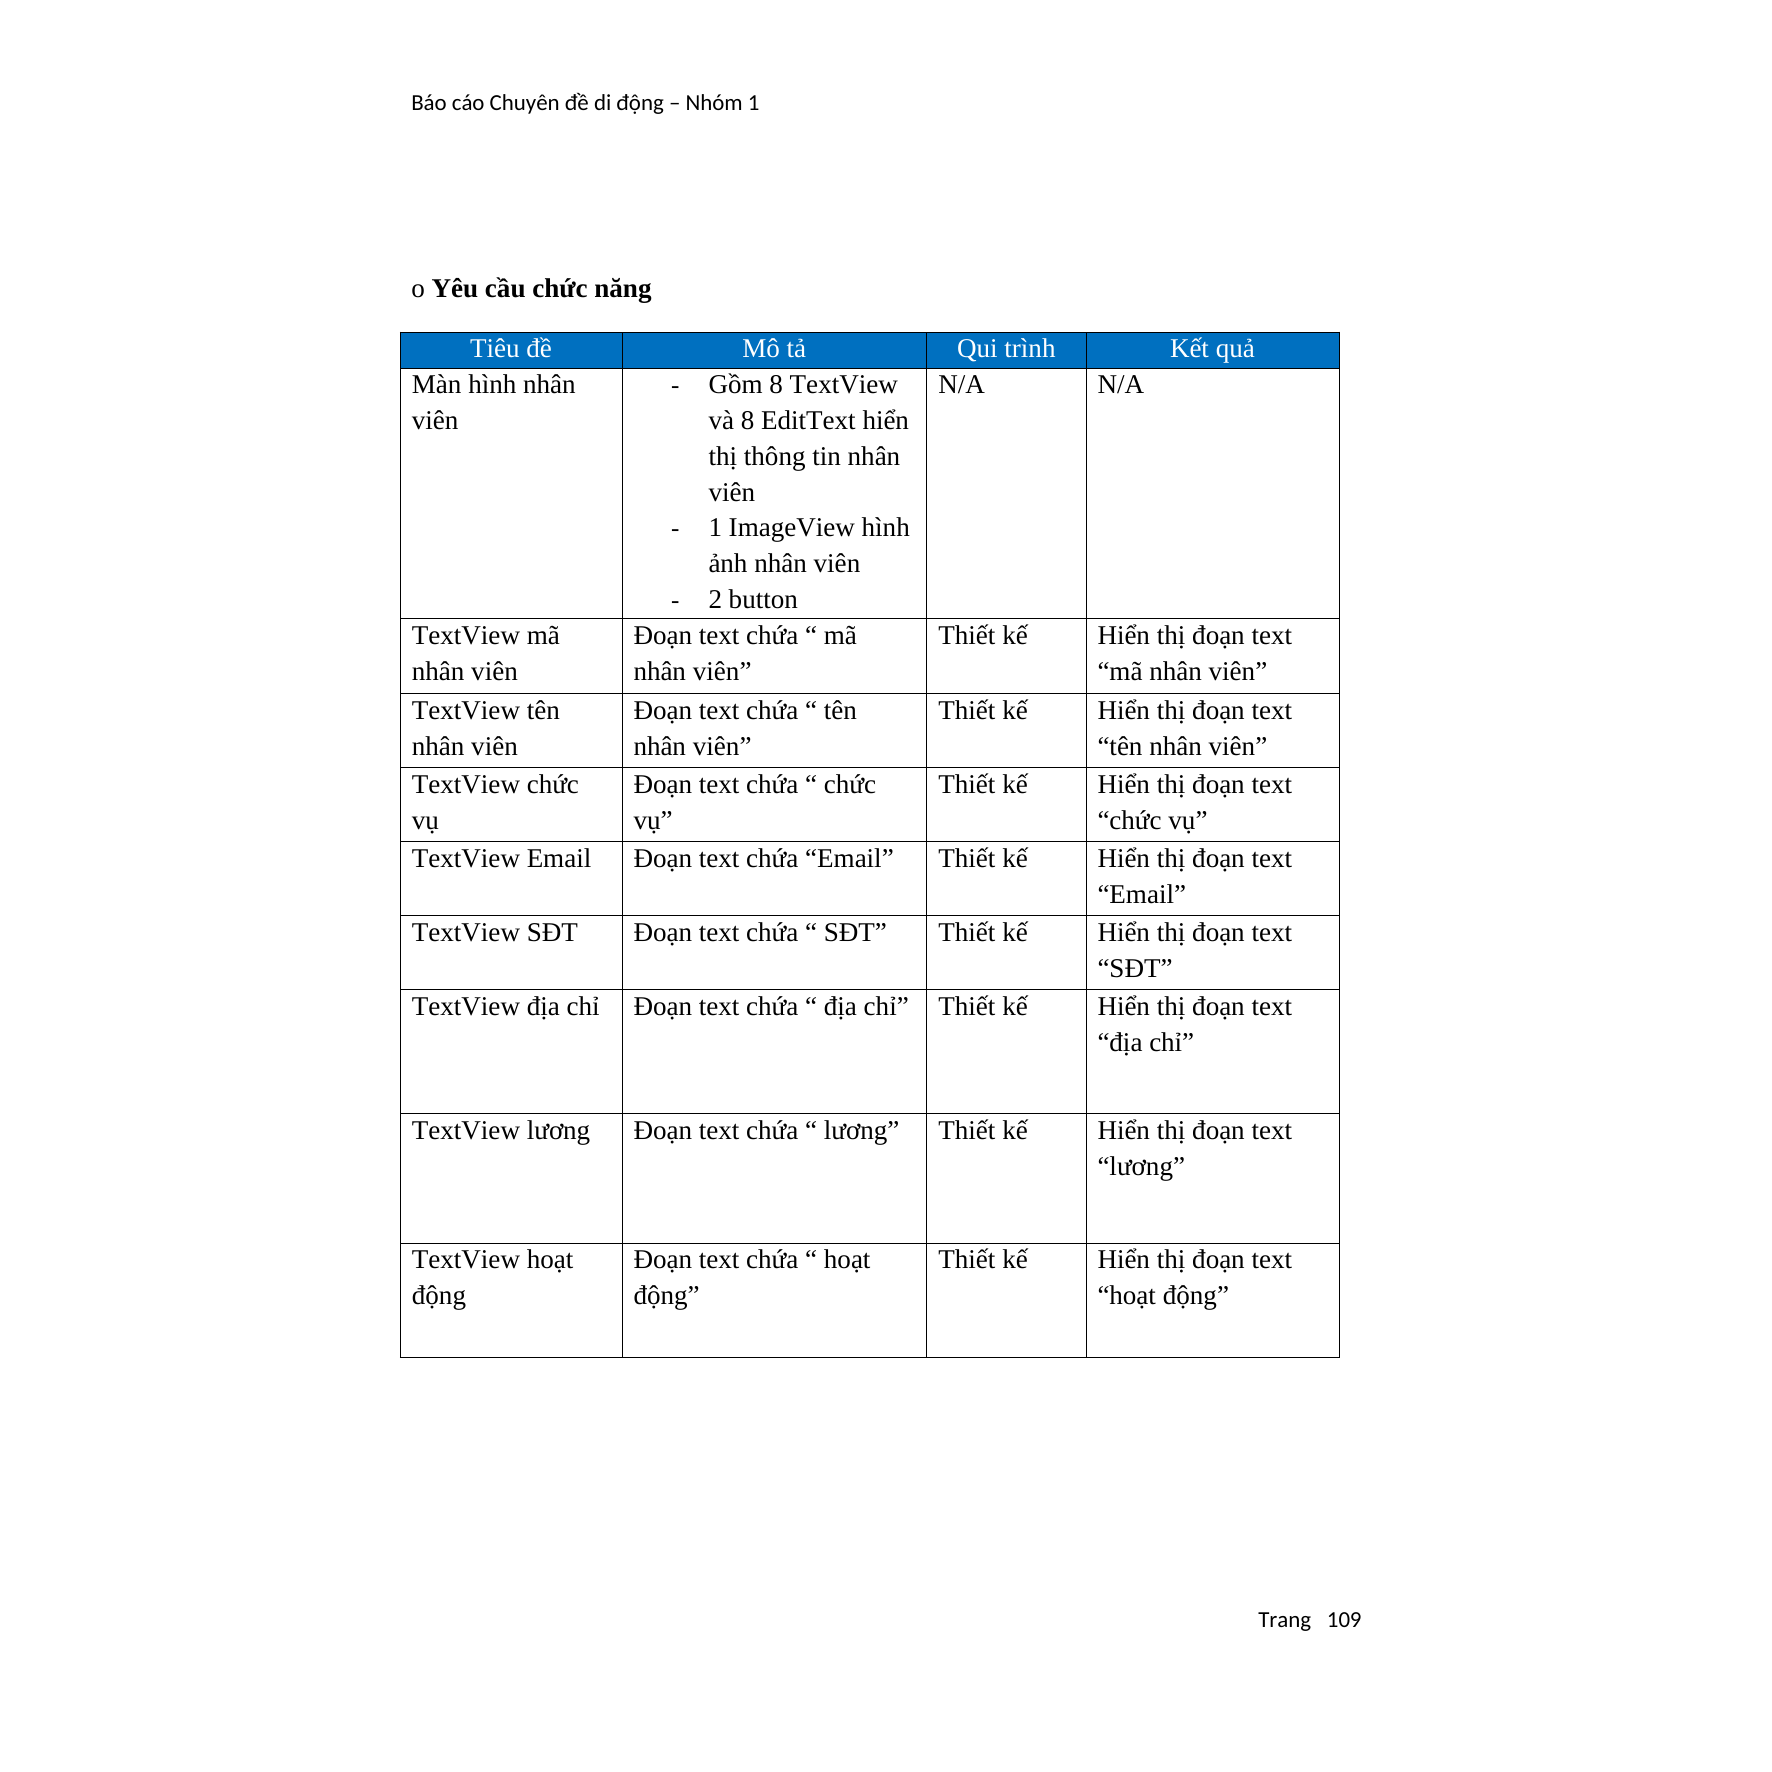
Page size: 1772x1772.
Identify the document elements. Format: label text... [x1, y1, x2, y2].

table_cell Thiết kế [927, 1114, 1086, 1242]
table_cell Thiết kế [927, 916, 1086, 989]
table_cell Gồm 8 TextView và 8 EditText hiển thị thông tin nhân viên 1 ImageView hình ảnh nhân viên 2 button [623, 369, 926, 618]
table_header Tiêu đề [401, 333, 622, 368]
table_cell TextView SĐT [401, 916, 622, 989]
table_cell Thiết kế [927, 694, 1086, 767]
table_cell Hiển thị đoạn text “Email” [1087, 842, 1339, 915]
table_cell Đoạn text chứa “ hoạt động” [623, 1244, 926, 1357]
table_cell Hiển thị đoạn text “SĐT” [1087, 916, 1339, 989]
table_cell Đoạn text chứa “ lương” [623, 1114, 926, 1242]
table_cell TextView tên nhân viên [401, 694, 622, 767]
table_cell Thiết kế [927, 990, 1086, 1113]
table_cell TextView địa chỉ [401, 990, 622, 1113]
table_cell Đoạn text chứa “ SĐT” [623, 916, 926, 989]
table_header Qui trình [927, 333, 1086, 368]
table_cell Hiển thị đoạn text “lương” [1087, 1114, 1339, 1242]
table_cell Đoạn text chứa “ chức vụ” [623, 768, 926, 841]
table_cell Thiết kế [927, 768, 1086, 841]
table_header Kết quả [1087, 333, 1339, 368]
table_cell Thiết kế [927, 619, 1086, 693]
table_cell Đoạn text chứa “ địa chỉ” [623, 990, 926, 1113]
text o Yêu cầu chức năng [411, 272, 1363, 303]
table_cell Đoạn text chứa “ tên nhân viên” [623, 694, 926, 767]
table_cell Đoạn text chứa “ mã nhân viên” [623, 619, 926, 693]
table_cell Hiển thị đoạn text “mã nhân viên” [1087, 619, 1339, 693]
table_cell Màn hình nhân viên [401, 369, 622, 618]
table_cell N/A [1087, 369, 1339, 618]
table_cell TextView chức vụ [401, 768, 622, 841]
table_header Mô tả [623, 333, 926, 368]
table_cell TextView mã nhân viên [401, 619, 622, 693]
table_cell Hiển thị đoạn text “chức vụ” [1087, 768, 1339, 841]
table_cell Đoạn text chứa “Email” [623, 842, 926, 915]
table_cell Thiết kế [927, 1244, 1086, 1357]
table_cell Thiết kế [927, 842, 1086, 915]
table_cell N/A [927, 369, 1086, 618]
table_cell Hiển thị đoạn text “hoạt động” [1087, 1244, 1339, 1357]
table_cell Hiển thị đoạn text “tên nhân viên” [1087, 694, 1339, 767]
table_cell TextView Email [401, 842, 622, 915]
table_cell TextView hoạt động [401, 1244, 622, 1357]
table_cell TextView lương [401, 1114, 622, 1242]
table_cell Hiển thị đoạn text “địa chỉ” [1087, 990, 1339, 1113]
